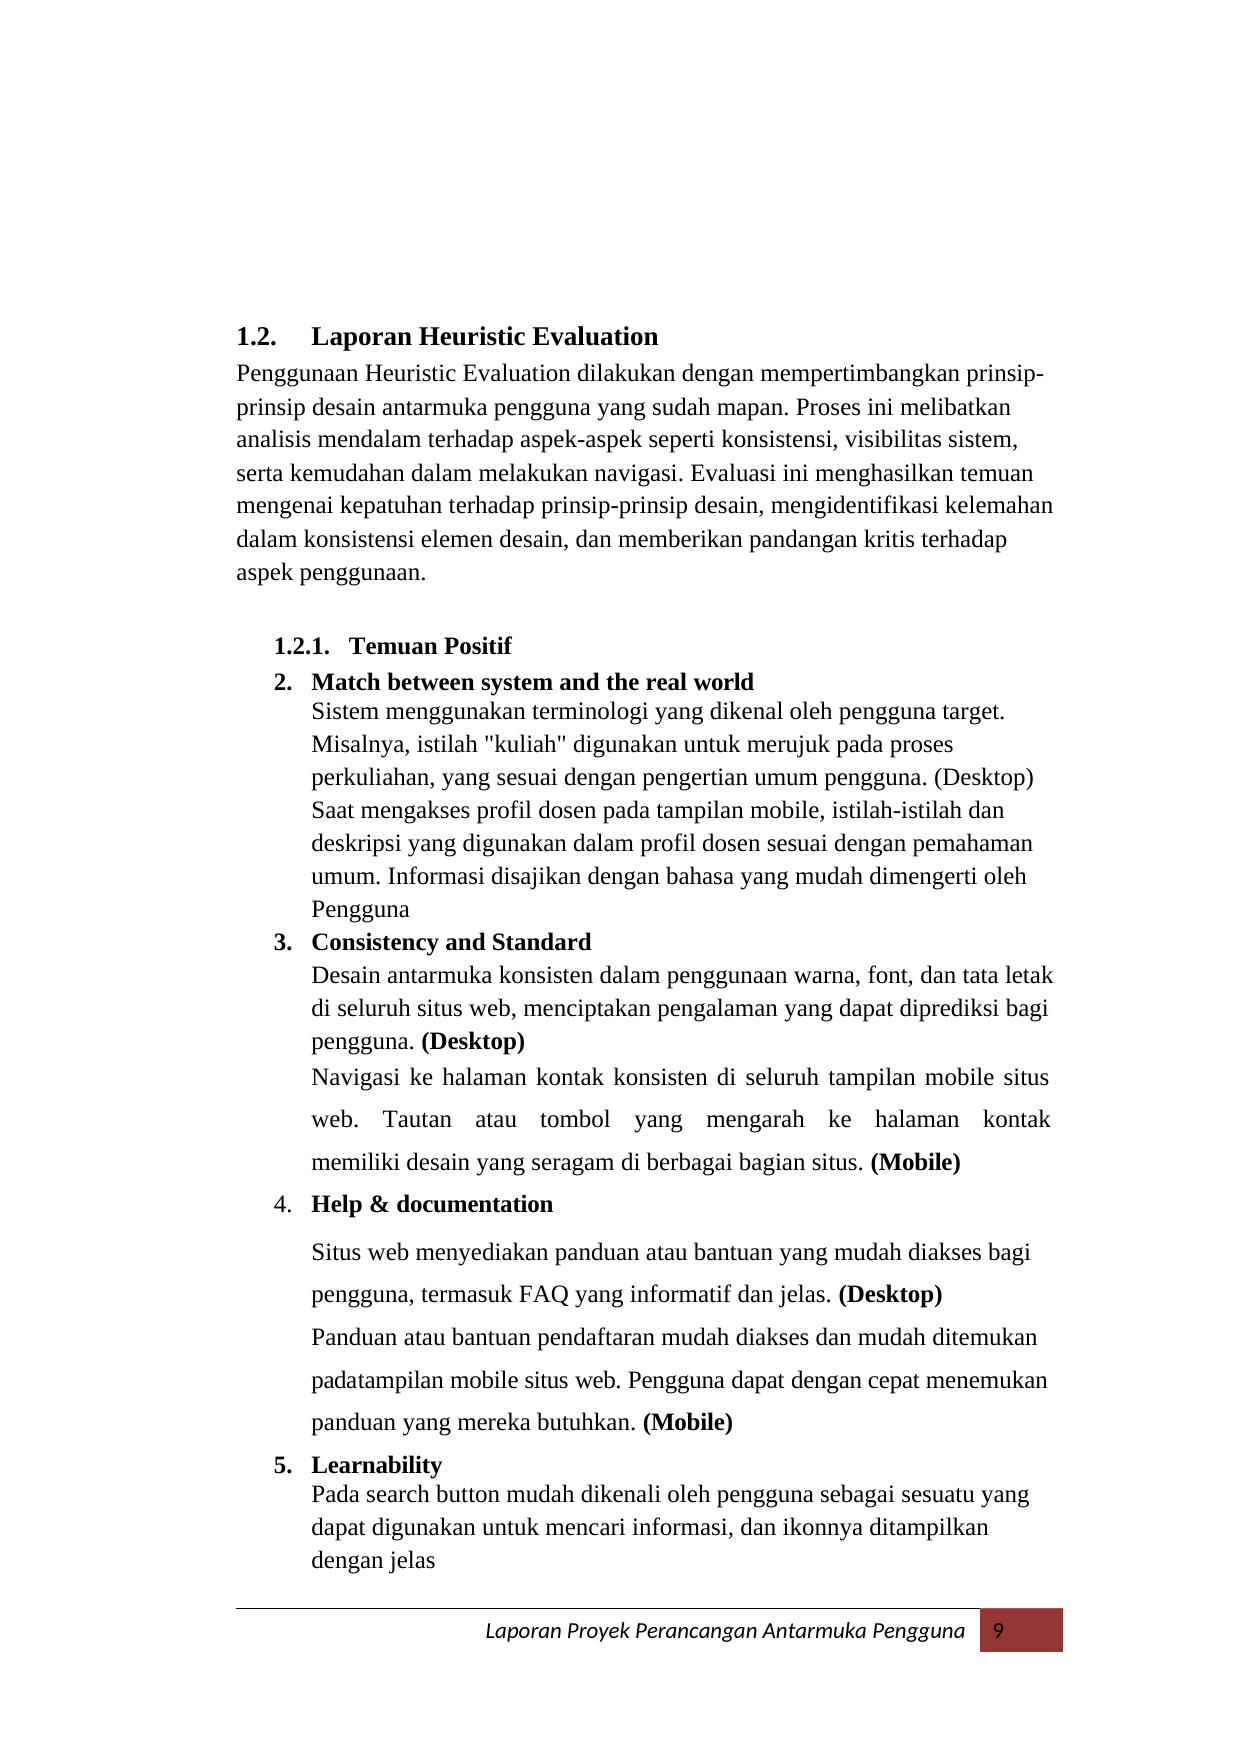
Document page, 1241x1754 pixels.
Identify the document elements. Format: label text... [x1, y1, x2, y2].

list Pada search button mudah dikenali oleh pengguna sebagai sesuatu yang dapat digunakan untuk mencari informasi, dan ikonnya ditampilkan dengan jelas [311, 1479, 1063, 1574]
list Learnability [274, 1450, 1063, 1479]
subtitle Temuan Positif [274, 631, 1063, 660]
list Pengguna [311, 894, 1063, 923]
text Navigasi ke halaman kontak konsisten di seluruh tampilan mobile situs web. Tautan atau tombol yang mengarah ke halaman kontak memiliki desain yang seragam di berbagai bagian situs. (Mobile) [311, 1062, 1051, 1176]
list Desain antarmuka konsisten dalam penggunaan warna, font, dan tata letak di seluruh situs web, menciptakan pengalaman yang dapat diprediksi bagi pengguna. (Desktop) [311, 960, 1063, 1055]
list Match between system and the real world [274, 667, 1063, 696]
list Sistem menggunakan terminologi yang dikenal oleh pengguna target. Misalnya, istilah "kuliah" digunakan untuk merujuk pada proses perkuliahan, yang sesuai dengan pengertian umum pengguna. (Desktop) Saat mengakses profil dosen pada tampilan mobile, istilah-istilah dan deskripsi yang digunakan dalam profil dosen sesuai dengan pemahaman umum. Informasi disajikan dengan bahasa yang mudah dimengerti oleh [311, 696, 1063, 889]
text Situs web menyediakan panduan atau bantuan yang mudah diakses bagi pengguna, termasuk FAQ yang informatif dan jelas. (Desktop) [311, 1237, 1063, 1308]
subtitle Laporan Heuristic Evaluation [236, 320, 1063, 351]
text Panduan atau bantuan pendaftaran mudah diakses dan mudah ditemukan pada tampilan mobile situs web. Pengguna dapat dengan cepat menemukan panduan yang mereka butuhkan. (Mobile) [311, 1322, 1051, 1436]
list Help & documentation [274, 1189, 1063, 1218]
list Consistency and Standard [274, 927, 1063, 956]
text Penggunaan Heuristic Evaluation dilakukan dengan mempertimbangkan prinsip-prinsip desain antarmuka pengguna yang sudah mapan. Proses ini melibatkan analisis mendalam terhadap aspek-aspek seperti konsistensi, visibilitas sistem, serta kemudahan dalam melakukan navigasi. Evaluasi ini menghasilkan temuan mengenai kepatuhan terhadap prinsip-prinsip desain, mengidentifikasi kelemahan dalam konsistensi elemen desain, dan memberikan pandangan kritis terhadap aspek penggunaan. [236, 358, 1063, 585]
